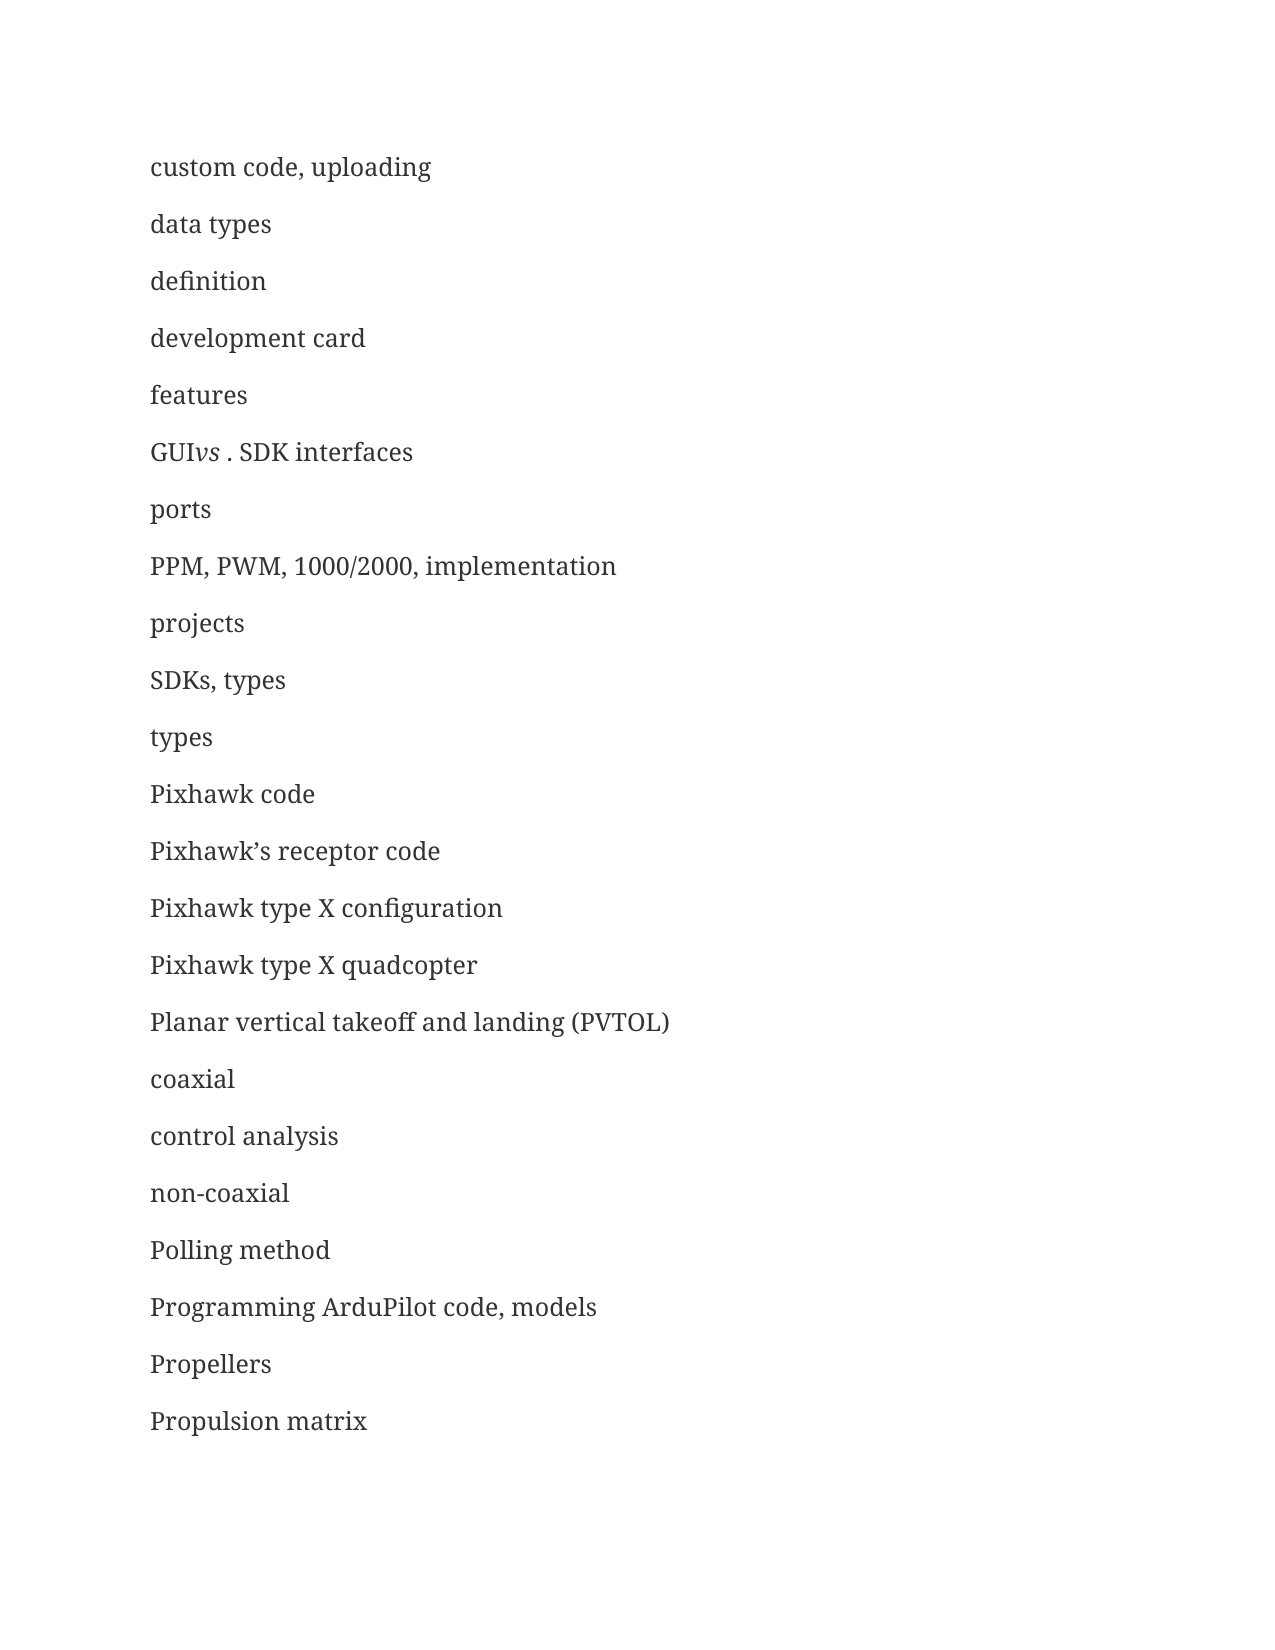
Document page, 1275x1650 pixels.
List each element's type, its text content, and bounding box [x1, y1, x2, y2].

text types [150, 720, 1125, 754]
text Propulsion matrix [150, 1403, 1125, 1438]
text Pixhawk type X quadcopter [150, 948, 1125, 982]
text SDKs, types [150, 663, 1125, 697]
text non-coaxial [150, 1176, 1125, 1210]
text GUIvs . SDK interfaces [150, 435, 1125, 469]
text Programming ArduPilot code, models [150, 1289, 1125, 1324]
text Pixhawk code [150, 777, 1125, 811]
text definition [150, 264, 1125, 298]
text Planar vertical takeoff and landing (PVTOL) [150, 1005, 1125, 1039]
text Pixhawk type X configuration [150, 891, 1125, 925]
text development card [150, 321, 1125, 355]
text custom code, uploading [150, 150, 1125, 184]
text features [150, 378, 1125, 412]
text data types [150, 207, 1125, 241]
text ports [150, 492, 1125, 526]
text Propellers [150, 1347, 1125, 1381]
text Polling method [150, 1233, 1125, 1267]
text control analysis [150, 1119, 1125, 1153]
text PPM, PWM, 1000/2000, implementation [150, 549, 1125, 583]
text coaxial [150, 1062, 1125, 1096]
text Pixhawk’s receptor code [150, 834, 1125, 868]
text projects [150, 606, 1125, 640]
